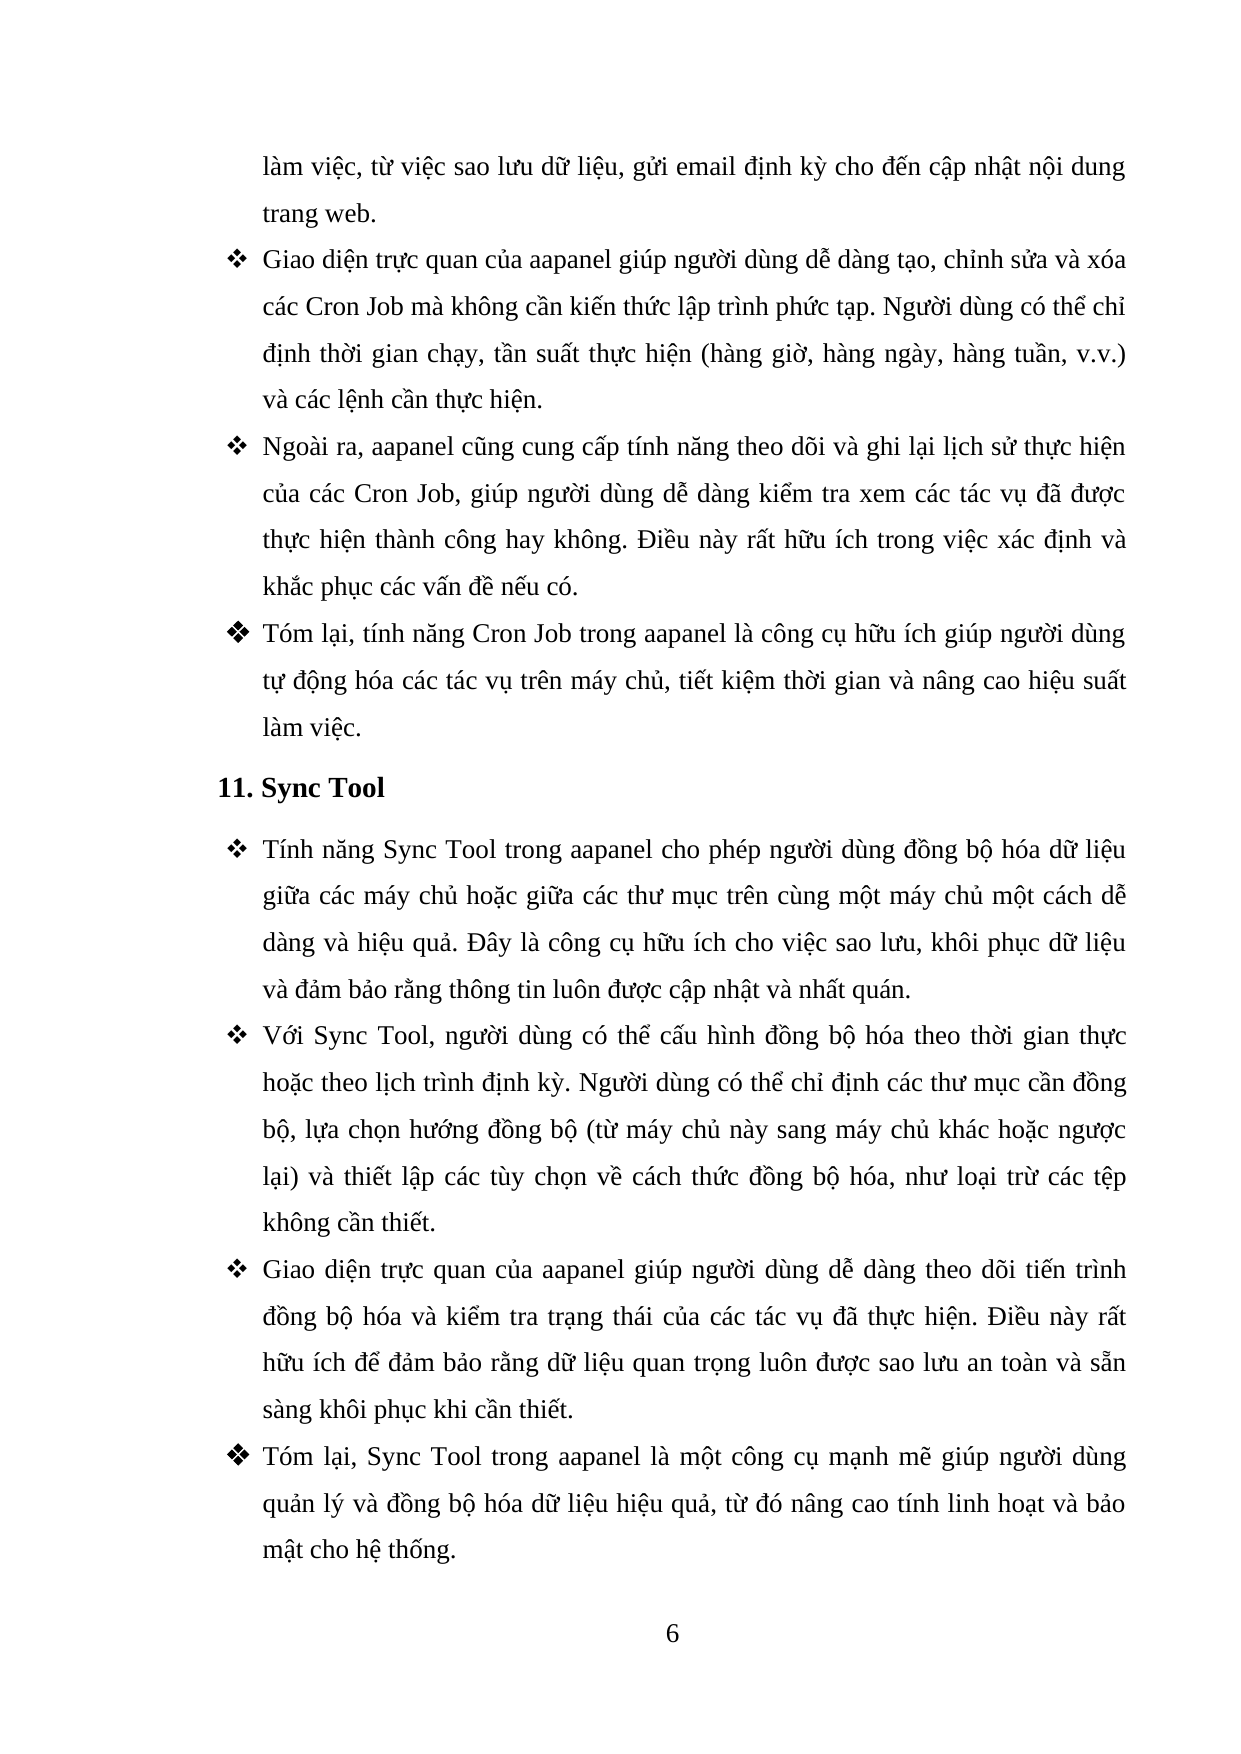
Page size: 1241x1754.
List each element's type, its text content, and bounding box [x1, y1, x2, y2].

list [225, 150, 1128, 228]
list Giao diện trực quan của aapanel giúp người dùng dễ dàng theo dõi tiến trình đồng bộ hóa và kiểm tra trạng thái của các tác vụ đã thực hiện. Điều này rất hữu ích để đảm bảo rằng dữ liệu quan trọng luôn được sao lưu an toàn và sẵn sàng khôi phục khi cần thiết. [225, 1253, 1128, 1424]
list Tóm lại, Sync Tool trong aapanel là một công cụ mạnh mẽ giúp người dùng quản lý và đồng bộ hóa dữ liệu hiệu quả, từ đó nâng cao tính linh hoạt và bảo mật cho hệ thống. [225, 1440, 1128, 1565]
list Với Sync Tool, người dùng có thể cấu hình đồng bộ hóa theo thời gian thực hoặc theo lịch trình định kỳ. Người dùng có thể chỉ định các thư mục cần đồng bộ, lựa chọn hướng đồng bộ (từ máy chủ này sang máy chủ khác hoặc ngược lại) và thiết lập các tùy chọn về cách thức đồng bộ hóa, như loại trừ các tệp không cần thiết. [225, 1019, 1128, 1237]
list Tóm lại, tính năng Cron Job trong aapanel là công cụ hữu ích giúp người dùng tự động hóa các tác vụ trên máy chủ, tiết kiệm thời gian và nâng cao hiệu suất làm việc. [225, 617, 1128, 742]
list Tính năng Sync Tool trong aapanel cho phép người dùng đồng bộ hóa dữ liệu giữa các máy chủ hoặc giữa các thư mục trên cùng một máy chủ một cách dễ dàng và hiệu quả. Đây là công cụ hữu ích cho việc sao lưu, khôi phục dữ liệu và đảm bảo rằng thông tin luôn được cập nhật và nhất quán. [225, 833, 1128, 1004]
subtitle 11. Sync Tool [187, 770, 1128, 803]
list Giao diện trực quan của aapanel giúp người dùng dễ dàng tạo, chỉnh sửa và xóa các Cron Job mà không cần kiến thức lập trình phức tạp. Người dùng có thể chỉ định thời gian chạy, tần suất thực hiện (hàng giờ, hàng ngày, hàng tuần, v.v.) và các lệnh cần thực hiện. [225, 243, 1128, 414]
list Ngoài ra, aapanel cũng cung cấp tính năng theo dõi và ghi lại lịch sử thực hiện của các Cron Job, giúp người dùng dễ dàng kiểm tra xem các tác vụ đã được thực hiện thành công hay không. Điều này rất hữu ích trong việc xác định và khắc phục các vấn đề nếu có. [225, 430, 1128, 601]
